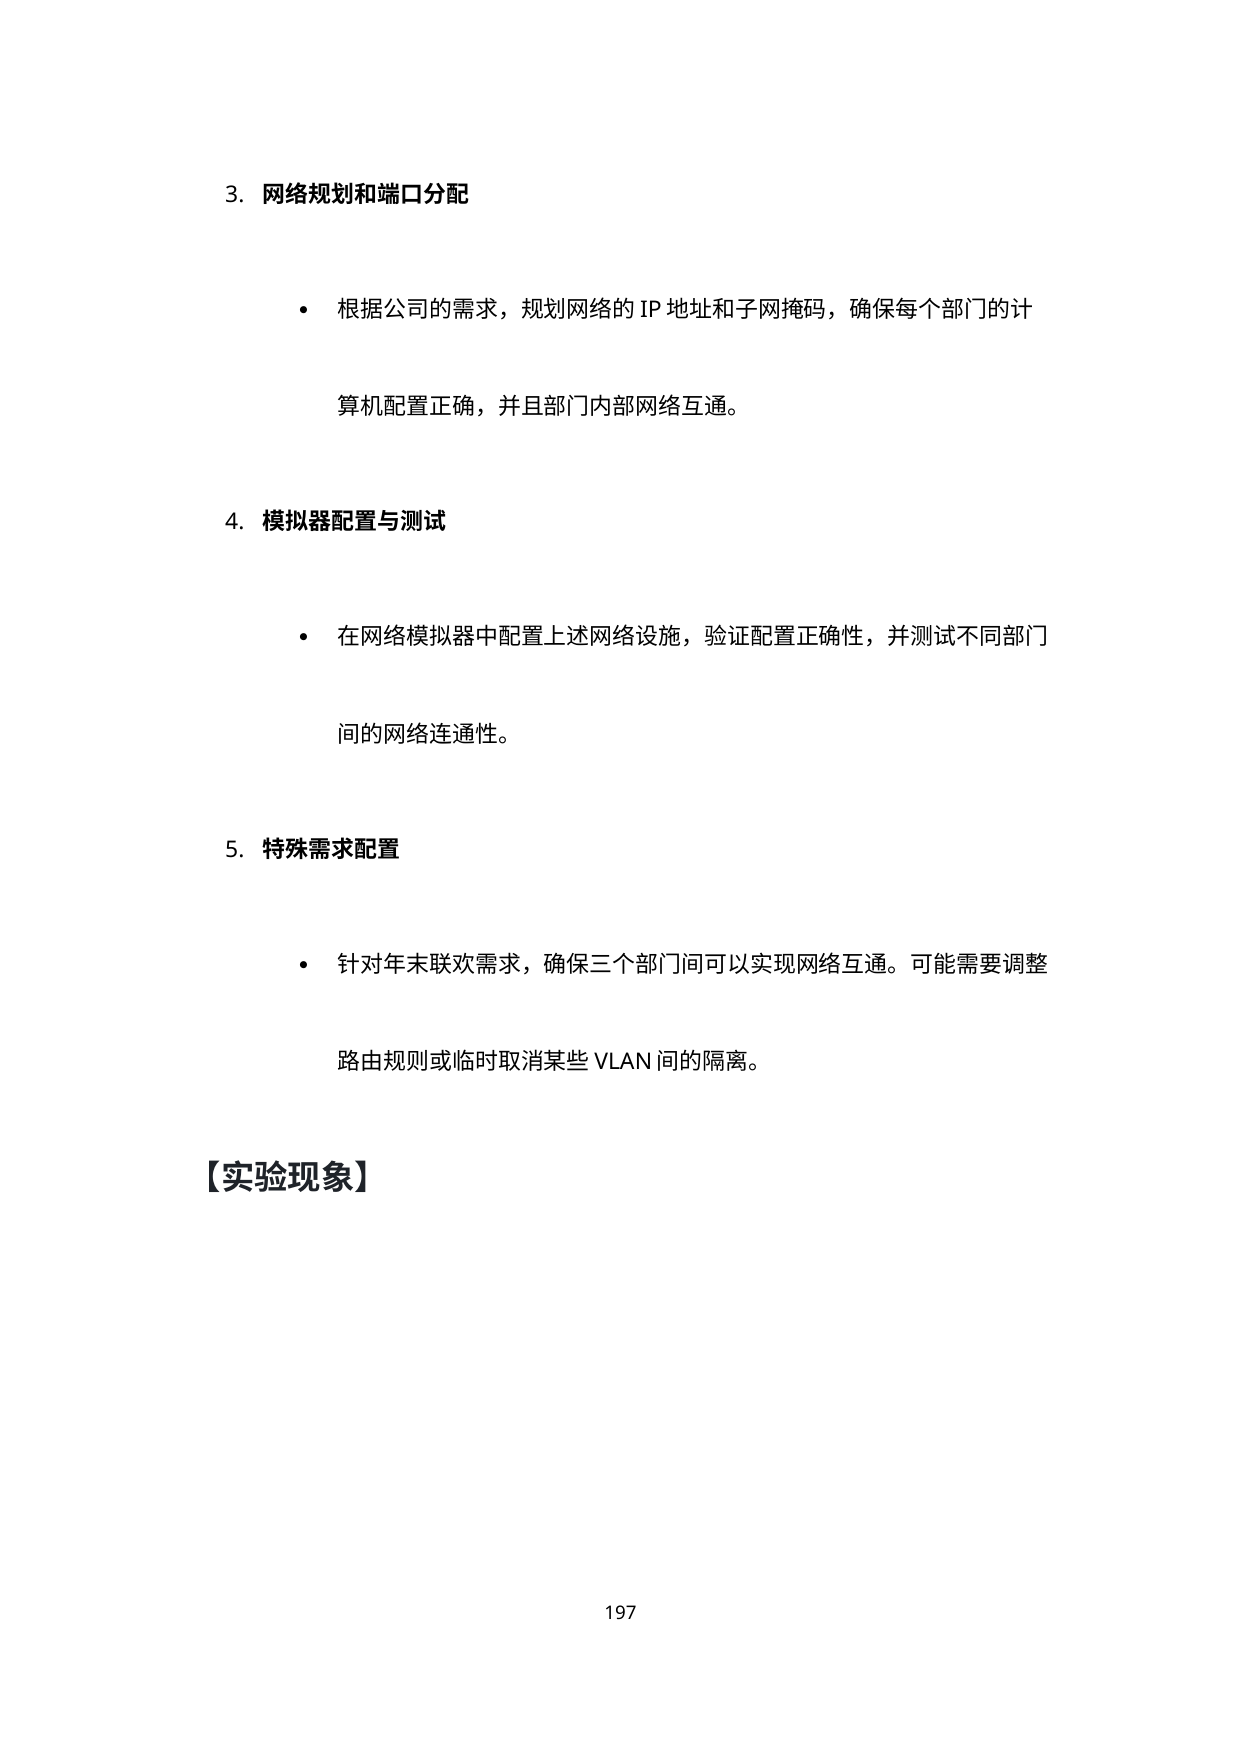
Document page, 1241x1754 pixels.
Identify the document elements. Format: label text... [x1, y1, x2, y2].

text 【实验现象】 [187, 1142, 1053, 1207]
list 网络规划和端口分配 [225, 160, 1053, 225]
list 针对年末联欢需求，确保三个部门间可以实现网络互通。可能需要调整路由规则或临时取消某些VLAN间的隔离。 [300, 929, 1053, 1092]
list 在网络模拟器中配置上述网络设施，验证配置正确性，并测试不同部门间的网络连通性。 [300, 602, 1053, 765]
list 模拟器配置与测试 [225, 487, 1053, 552]
list 特殊需求配置 [225, 814, 1053, 879]
list 根据公司的需求，规划网络的IP地址和子网掩码，确保每个部门的计算机配置正确，并且部门内部网络互通。 [300, 275, 1053, 437]
